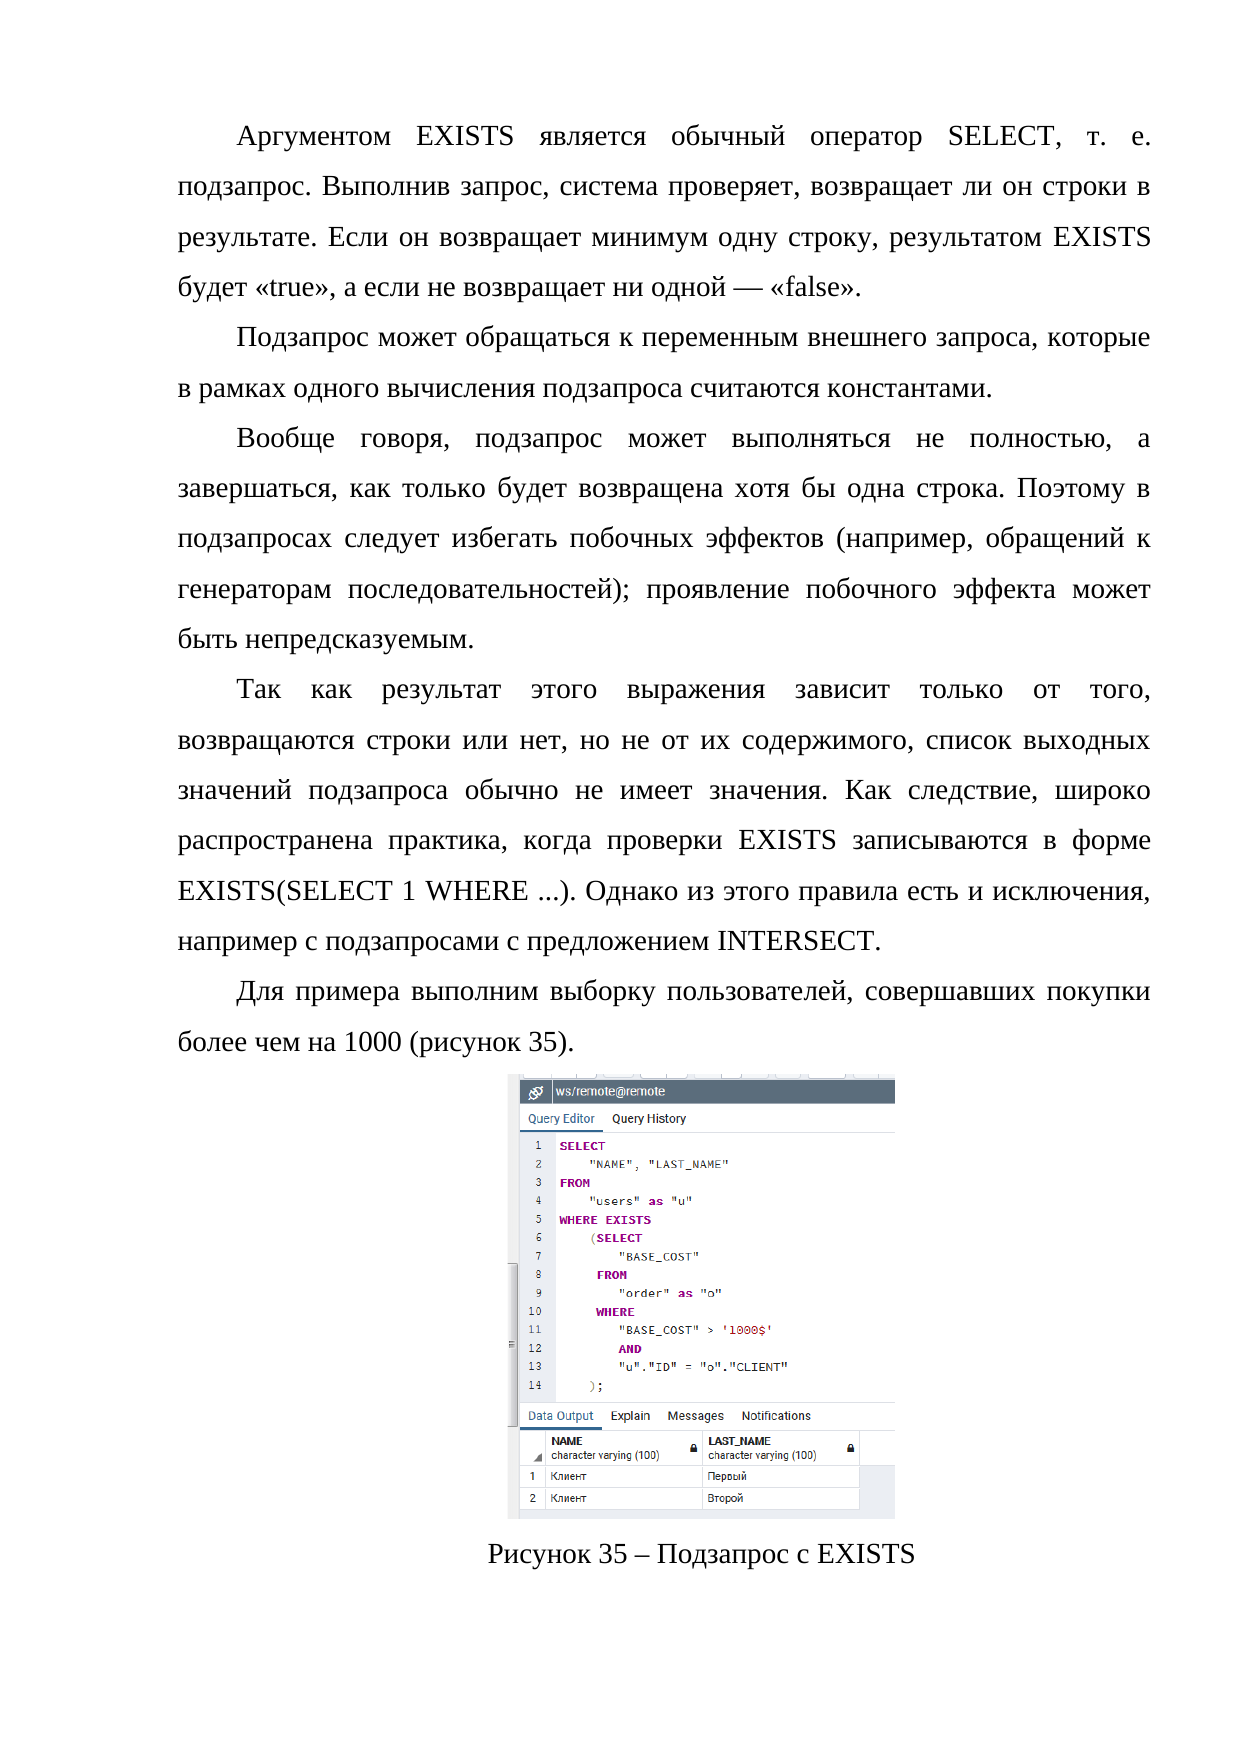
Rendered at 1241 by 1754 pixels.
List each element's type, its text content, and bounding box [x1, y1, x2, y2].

text Рисунок 35 – Подзапрос с EXISTS [177, 1536, 1152, 1569]
text Для примера выполним выборку пользователей, совершавших покупки более чем на 1000 (рисунок 35). [177, 973, 1152, 1057]
text Подзапрос может обращаться к переменным внешнего запроса, которые в рамках одного вычисления подзапроса считаются константами. [177, 319, 1152, 403]
text Вообще говоря, подзапрос может выполняться не полностью, а завершаться, как только будет возвращена хотя бы одна строка. Поэтому в подзапросах следует избегать побочных эффектов (например, обращений к генераторам последовательностей); проявление побочного эффекта может быть непредсказуемым. [177, 420, 1152, 655]
text Аргументом EXISTS является обычный оператор SELECT, т. е. подзапрос. Выполнив запрос, система проверяет, возвращает ли он строки в результате. Если он возвращает минимум одну строку, результатом EXISTS будет «true», а если не возвращает ни одной — «false». [177, 118, 1152, 303]
text Так как результат этого выражения зависит только от того, возвращаются строки или нет, но не от их содержимого, список выходных значений подзапроса обычно не имеет значения. Как следствие, широко распространена практика, когда проверки EXISTS записываются в форме EXISTS(SELECT 1 WHERE ...). Однако из этого правила есть и исключения, например с подзапросами с предложением INTERSECT. [177, 672, 1152, 957]
picture [507, 1074, 895, 1519]
